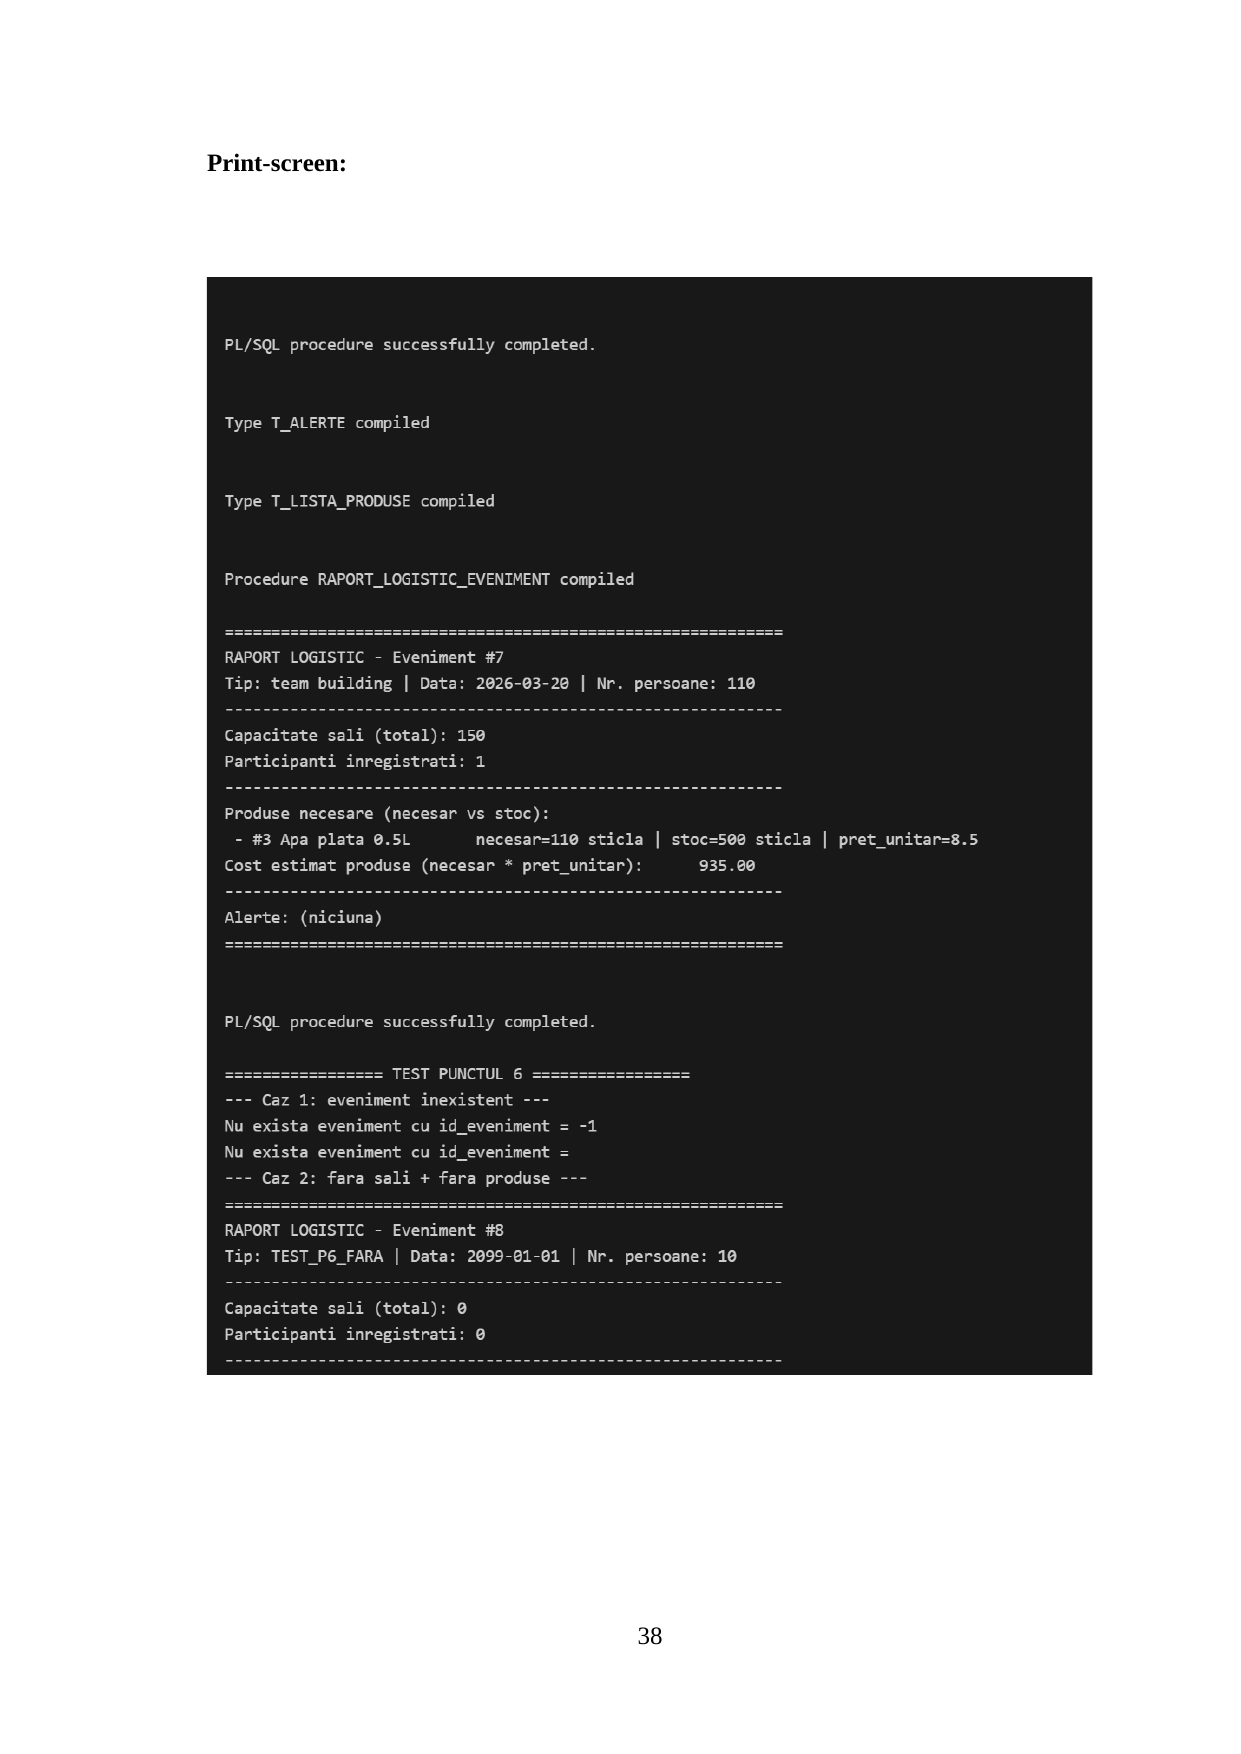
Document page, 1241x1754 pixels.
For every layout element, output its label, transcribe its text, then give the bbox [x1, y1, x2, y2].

subtitle Print-screen: [207, 148, 1092, 219]
picture [206, 277, 1093, 1375]
